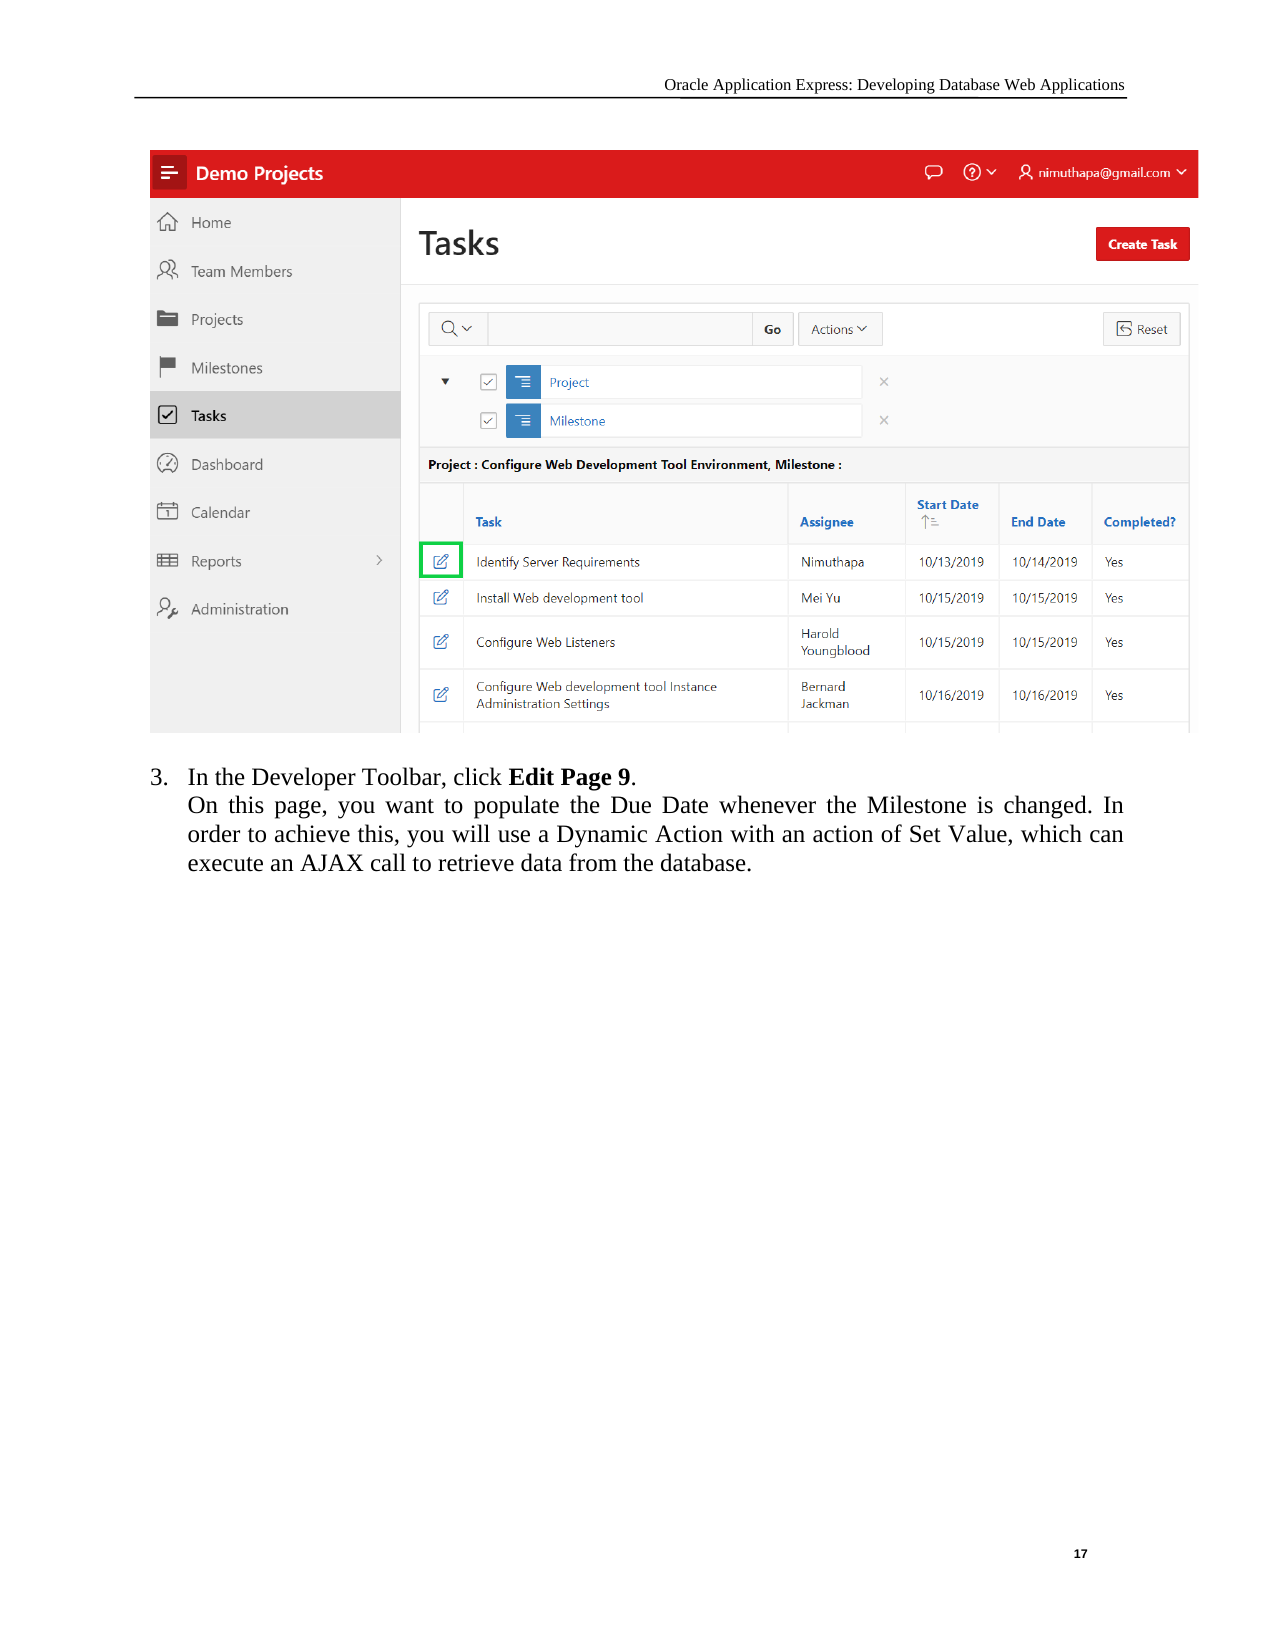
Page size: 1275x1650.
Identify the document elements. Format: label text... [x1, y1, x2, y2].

list In the Developer Toolbar, click Edit Page 9. On this page, you want to populate the Due Date whenever the Milestone is changed. In order to achieve this, you will use a Dynamic Action with an action of Set Value, which can execute an AJAX call to retrieve data from the database. [150, 762, 1125, 906]
picture [150, 150, 1199, 733]
